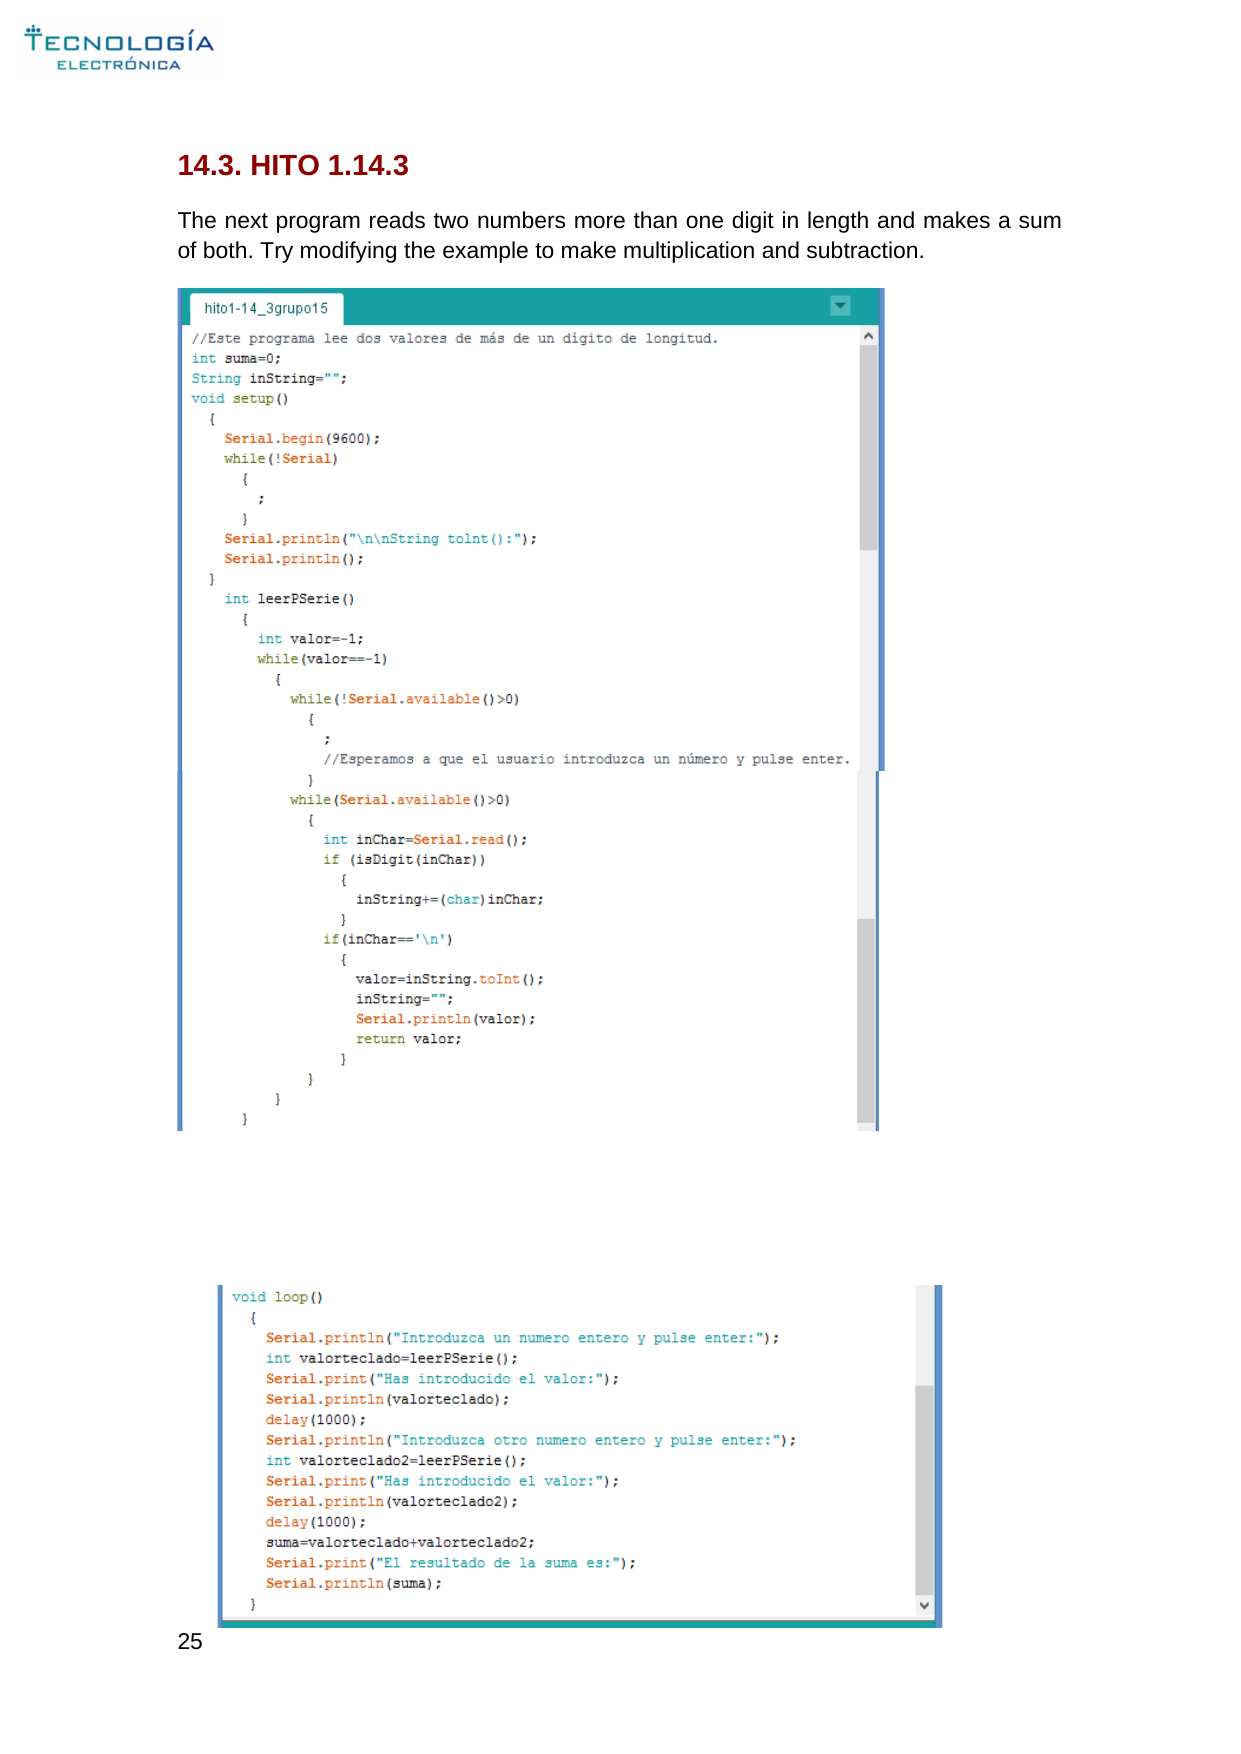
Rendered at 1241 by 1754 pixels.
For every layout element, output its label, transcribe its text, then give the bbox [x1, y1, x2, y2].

picture [16, 16, 223, 81]
picture [217, 1285, 943, 1628]
text The next program reads two numbers more than one digit in length and makes a sum of both. Try modifying the example to make multiplication and subtraction. [177, 207, 1063, 263]
picture [177, 288, 885, 1131]
text 14.3. HITO 1.14.3 [177, 148, 1063, 181]
